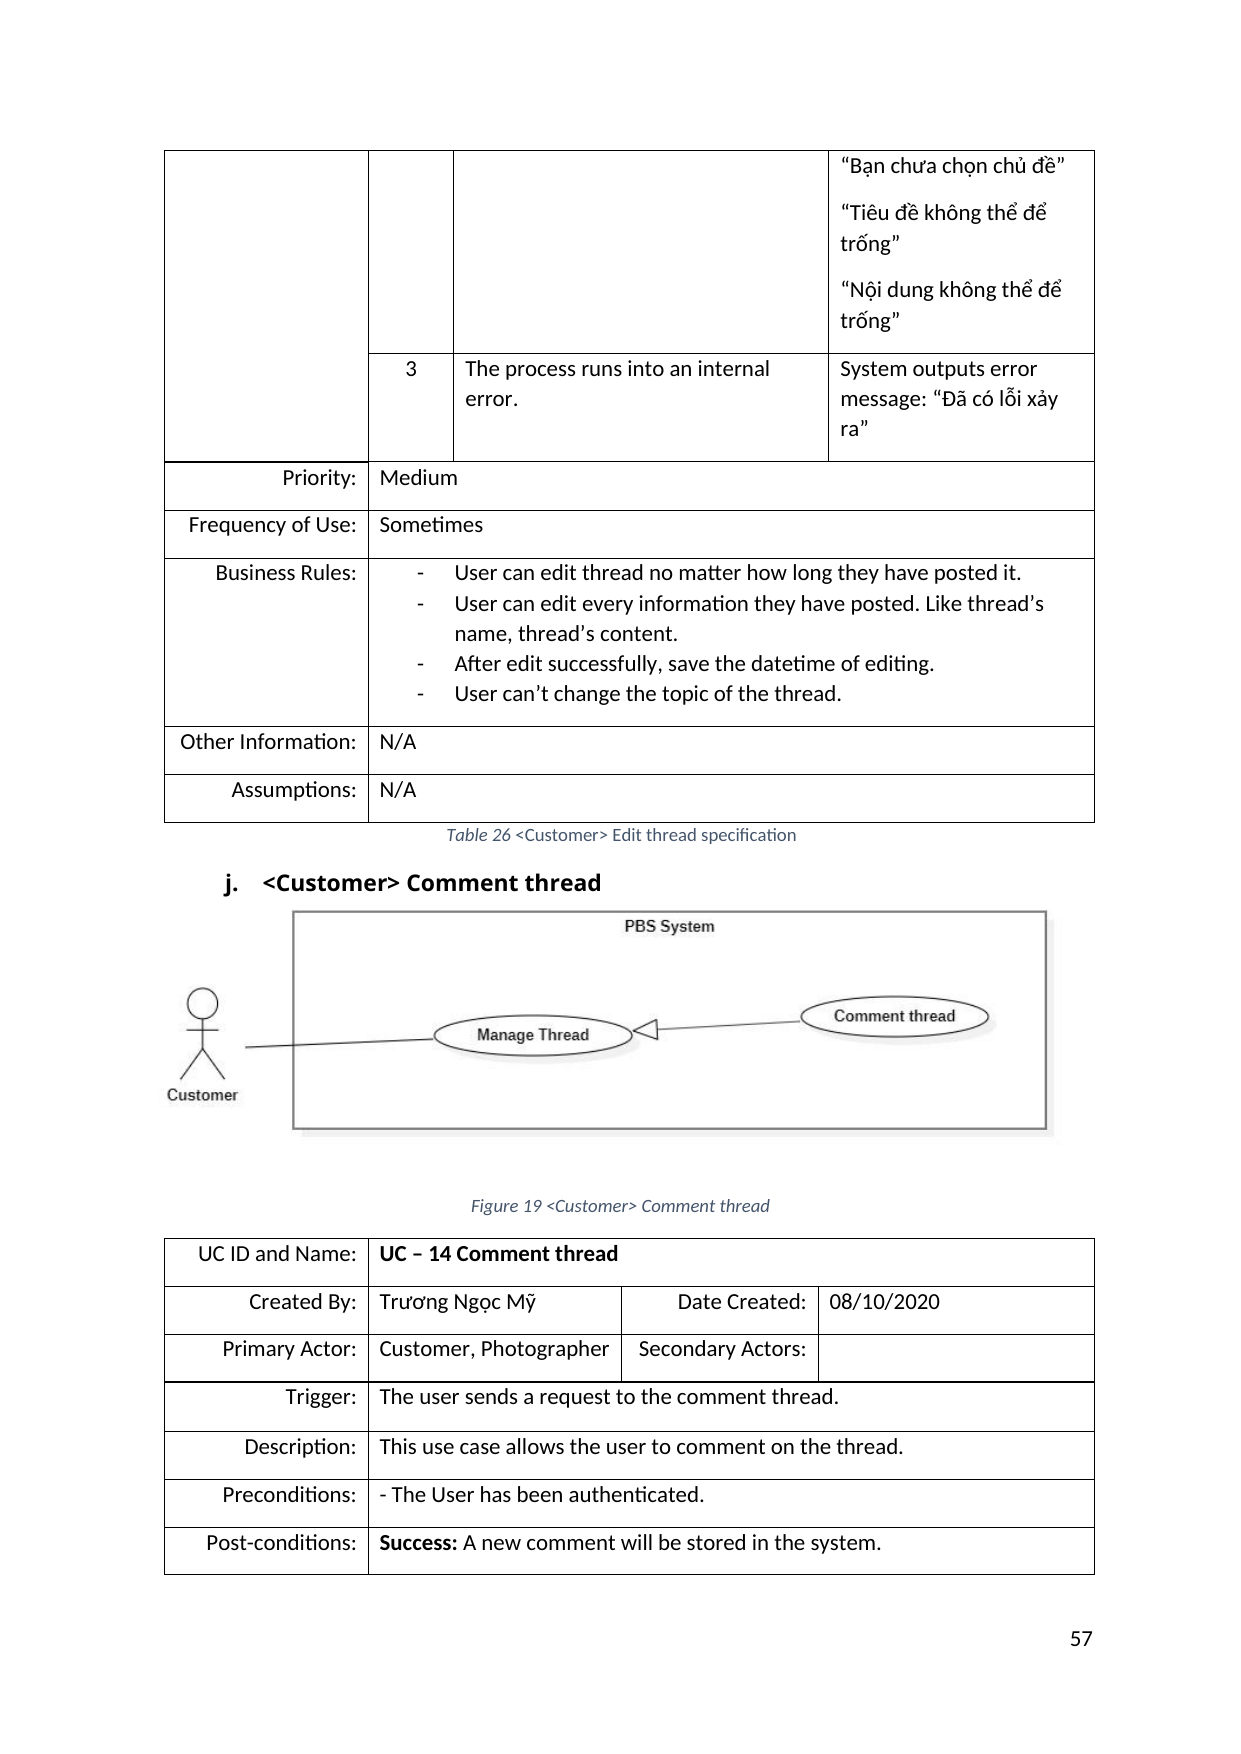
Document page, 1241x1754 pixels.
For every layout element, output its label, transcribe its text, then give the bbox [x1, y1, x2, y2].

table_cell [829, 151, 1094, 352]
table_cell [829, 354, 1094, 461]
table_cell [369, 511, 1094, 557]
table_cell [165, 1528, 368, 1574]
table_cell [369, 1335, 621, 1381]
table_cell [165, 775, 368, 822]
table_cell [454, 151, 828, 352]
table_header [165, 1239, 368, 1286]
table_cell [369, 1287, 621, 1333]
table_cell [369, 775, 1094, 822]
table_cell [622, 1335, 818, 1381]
picture [150, 900, 1093, 1176]
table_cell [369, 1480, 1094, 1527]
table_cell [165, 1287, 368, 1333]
text Figure 19 <Customer> Comment thread [150, 1194, 1093, 1217]
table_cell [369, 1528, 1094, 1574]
subtitle <Customer> Comment thread [225, 866, 1093, 898]
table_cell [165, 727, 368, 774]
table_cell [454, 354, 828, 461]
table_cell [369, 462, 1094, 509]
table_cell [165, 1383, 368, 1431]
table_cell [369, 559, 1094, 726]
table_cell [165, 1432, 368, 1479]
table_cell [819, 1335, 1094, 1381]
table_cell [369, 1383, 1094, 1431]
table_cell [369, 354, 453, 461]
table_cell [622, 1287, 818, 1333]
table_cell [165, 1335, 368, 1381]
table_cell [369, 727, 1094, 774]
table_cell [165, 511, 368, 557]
text Table 26 <Customer> Edit thread specification [150, 823, 1093, 846]
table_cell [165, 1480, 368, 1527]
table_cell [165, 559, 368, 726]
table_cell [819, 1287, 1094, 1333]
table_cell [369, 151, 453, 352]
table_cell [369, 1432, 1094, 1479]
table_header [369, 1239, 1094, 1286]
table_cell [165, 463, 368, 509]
